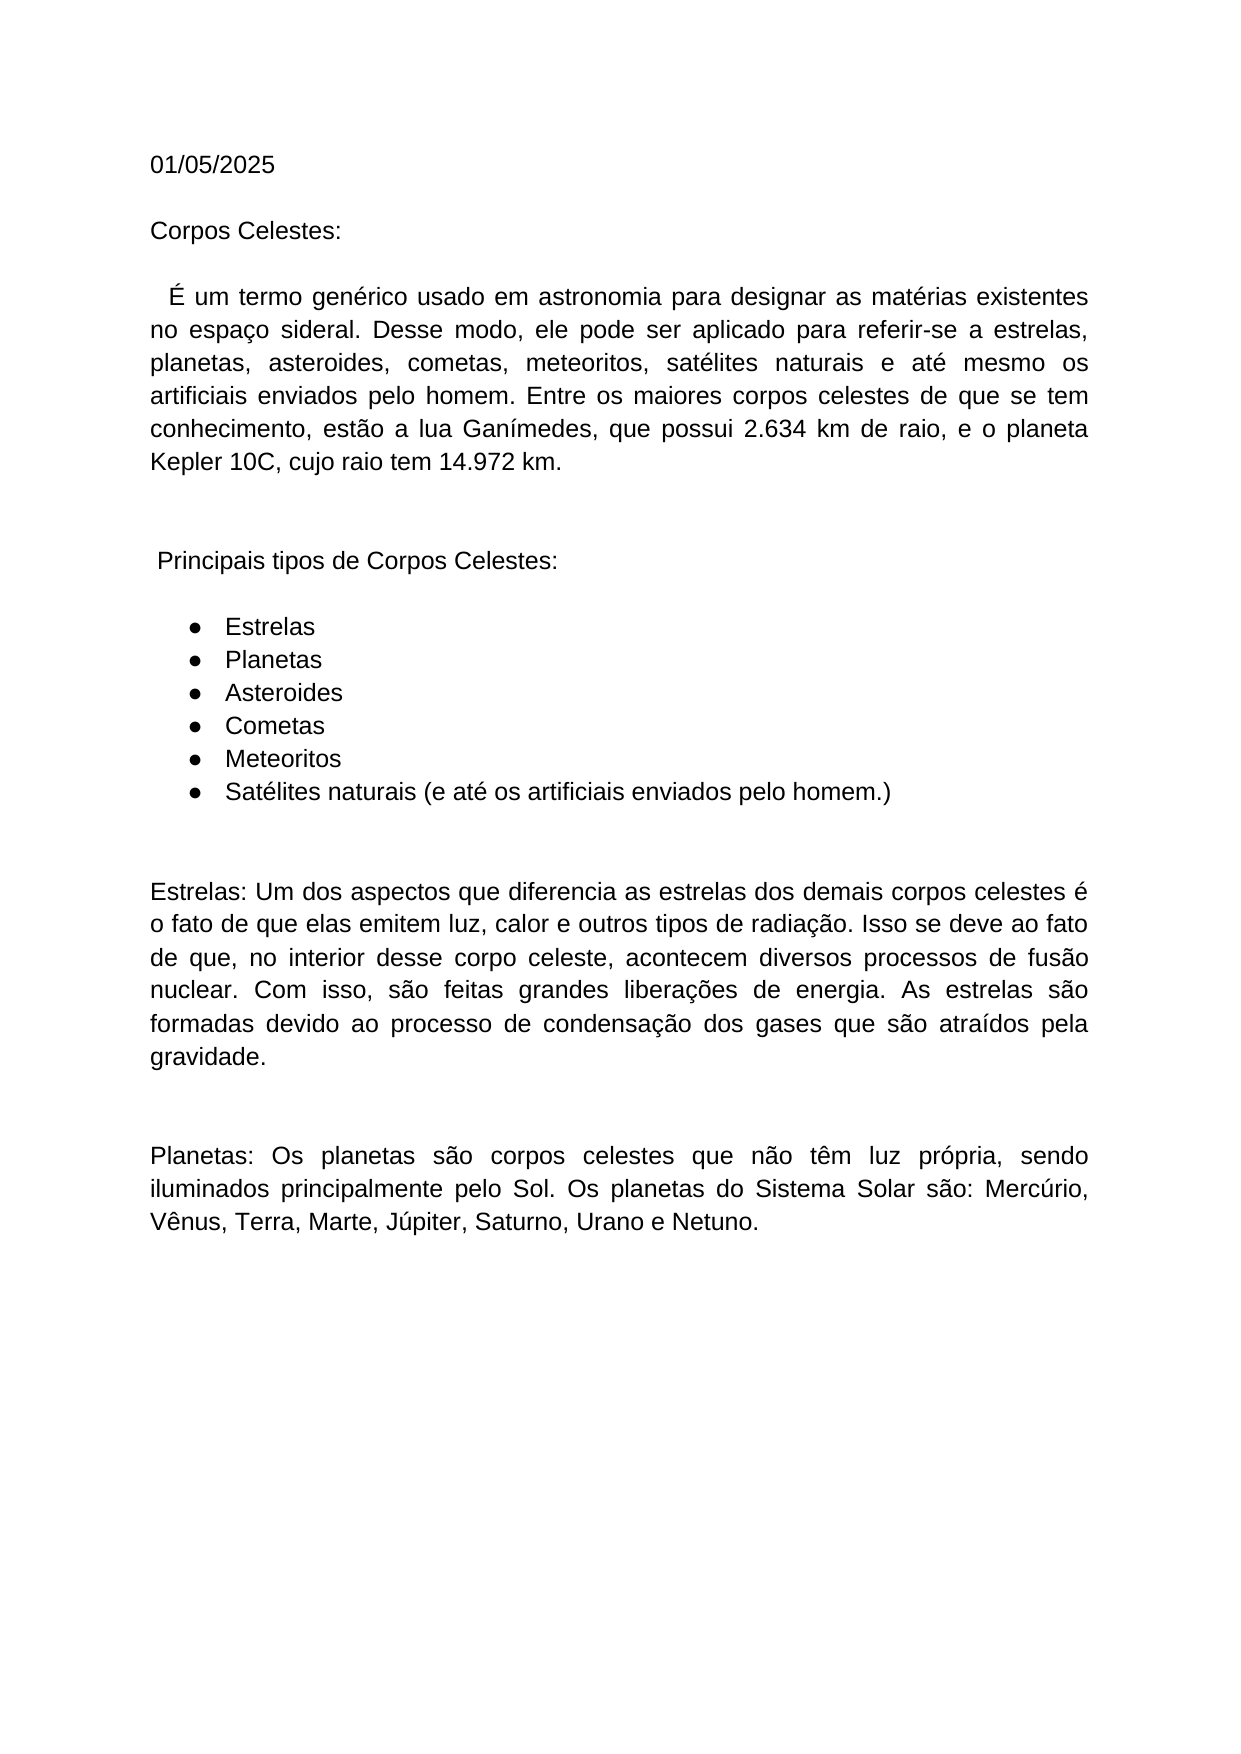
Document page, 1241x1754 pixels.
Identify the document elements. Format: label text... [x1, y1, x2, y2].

list Meteoritos [187, 744, 1090, 773]
text Corpos Celestes: [150, 216, 1090, 245]
text Principais tipos de Corpos Celestes: [150, 546, 1090, 575]
list Satélites naturais (e até os artificiais enviados pelo homem.) [187, 777, 1090, 806]
list Cometas [187, 711, 1090, 740]
list Asteroides [187, 678, 1090, 707]
text Planetas: Os planetas são corpos celestes que não têm luz própria, sendo iluminados principalmente pelo Sol. Os planetas do Sistema Solar são: Mercúrio, Vênus, Terra, Marte, Júpiter, Saturno, Urano e Netuno. [150, 1141, 1090, 1235]
text Estrelas: Um dos aspectos que diferencia as estrelas dos demais corpos celestes é o fato de que elas emitem luz, calor e outros tipos de radiação. Isso se deve ao fato de que, no interior desse corpo celeste, acontecem diversos processos de fusão nuclear. Com isso, são feitas grandes liberações de energia. As estrelas são formadas devido ao processo de condensação dos gases que são atraídos pela gravidade. [150, 876, 1090, 1070]
list Planetas [187, 645, 1090, 674]
list Estrelas [187, 612, 1090, 641]
text 01/05/2025 [150, 150, 1090, 179]
text É um termo genérico usado em astronomia para designar as matérias existentes no espaço sideral. Desse modo, ele pode ser aplicado para referir-se a estrelas, planetas, asteroides, cometas, meteoritos, satélites naturais e até mesmo os artificiais enviados pelo homem. Entre os maiores corpos celestes de que se tem conhecimento, estão a lua Ganímedes, que possui 2.634 km de raio, e o planeta Kepler 10C, cujo raio tem 14.972 km. [150, 282, 1090, 476]
